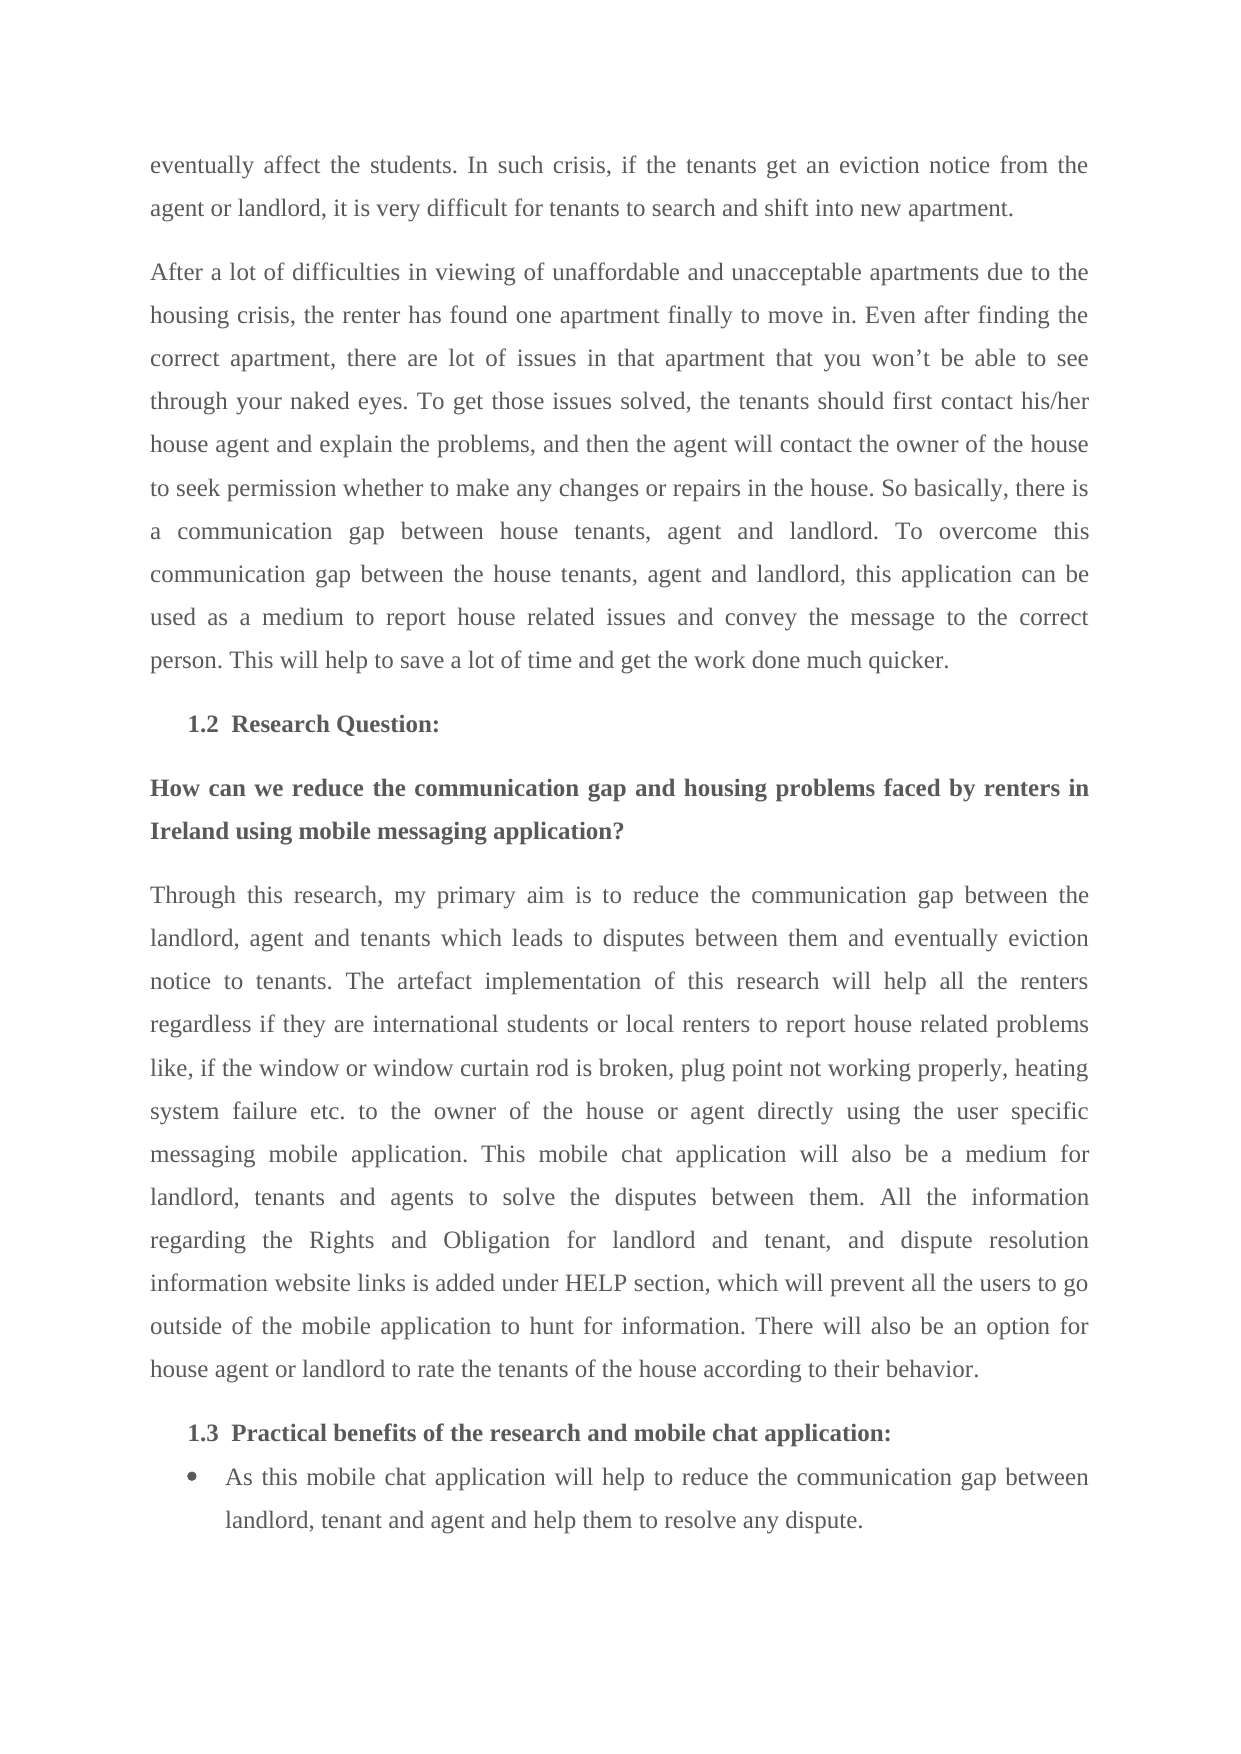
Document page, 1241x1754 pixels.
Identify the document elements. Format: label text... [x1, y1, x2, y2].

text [150, 150, 1090, 222]
text Through this research, my primary aim is to reduce the communication gap between the landlord, agent and tenants which leads to disputes between them and eventually eviction notice to tenants. The artefact implementation of this research will help all the renters regardless if they are international students or local renters to report house related problems like, if the window or window curtain rod is broken, plug point not working properly, heating system failure etc. to the owner of the house or agent directly using the user specific messaging mobile application. This mobile chat application will also be a medium for landlord, tenants and agents to solve the disputes between them. All the information regarding the Rights and Obligation for landlord and tenant, and dispute resolution information website links is added under HELP section, which will prevent all the users to go outside of the mobile application to hunt for information. There will also be an option for house agent or landlord to rate the tenants of the house according to their behavior. [150, 880, 1090, 1383]
list As this mobile chat application will help to reduce the communication gap between landlord, tenant and agent and help them to resolve any dispute. [187, 1462, 1090, 1533]
list Research Question: [187, 709, 1090, 738]
text After a lot of difficulties in viewing of unaffordable and unacceptable apartments due to the housing crisis, the renter has found one apartment finally to move in. Even after finding the correct apartment, there are lot of issues in that apartment that you won’t be able to see through your naked eyes. To get those issues solved, the tenants should first contact his/her house agent and explain the problems, and then the agent will contact the owner of the house to seek permission whether to make any changes or repairs in the house. So basically, there is a communication gap between house tenants, agent and landlord. To overcome this communication gap between the house tenants, agent and landlord, this application can be used as a medium to report house related issues and convey the message to the correct person. This will help to save a lot of time and get the work done much quicker. [150, 257, 1090, 674]
list Practical benefits of the research and mobile chat application: [187, 1418, 1090, 1447]
text How can we reduce the communication gap and housing problems faced by renters in Ireland using mobile messaging application? [150, 773, 1090, 845]
